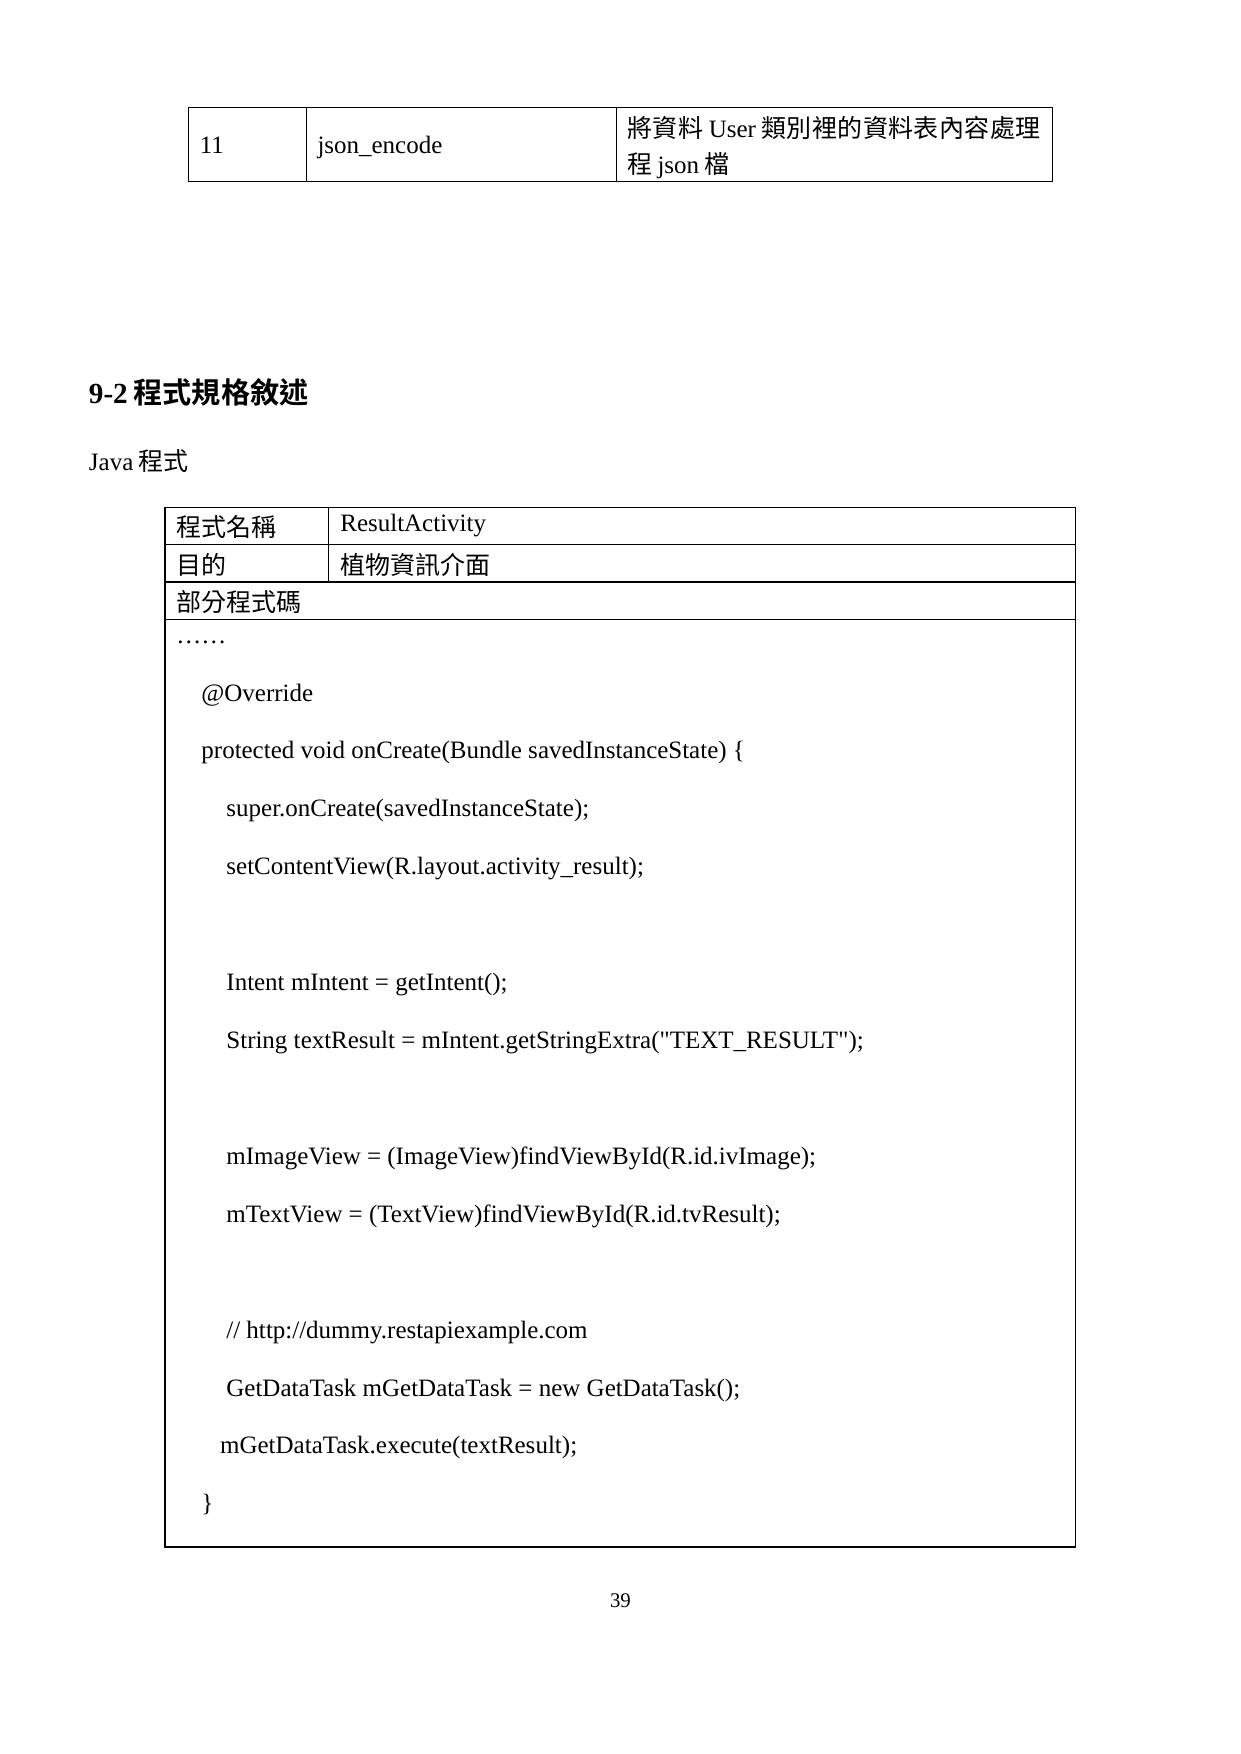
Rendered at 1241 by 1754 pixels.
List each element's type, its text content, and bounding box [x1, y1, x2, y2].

table_header ResultActivity [329, 508, 1075, 544]
table_header 程式名稱 [166, 508, 328, 544]
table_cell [166, 620, 1075, 1546]
text Java程式 [89, 441, 1152, 478]
table_cell 植物資訊介面 [329, 545, 1075, 581]
table_cell 11 [189, 108, 306, 181]
table_cell json_encode [307, 108, 616, 181]
table_cell 將資料User類別裡的資料表內容處理程json檔 [617, 108, 1052, 181]
text 9-2程式規格敘述 [89, 370, 1152, 412]
table_cell 部分程式碼 [166, 583, 1075, 619]
table_cell 目的 [166, 545, 328, 581]
